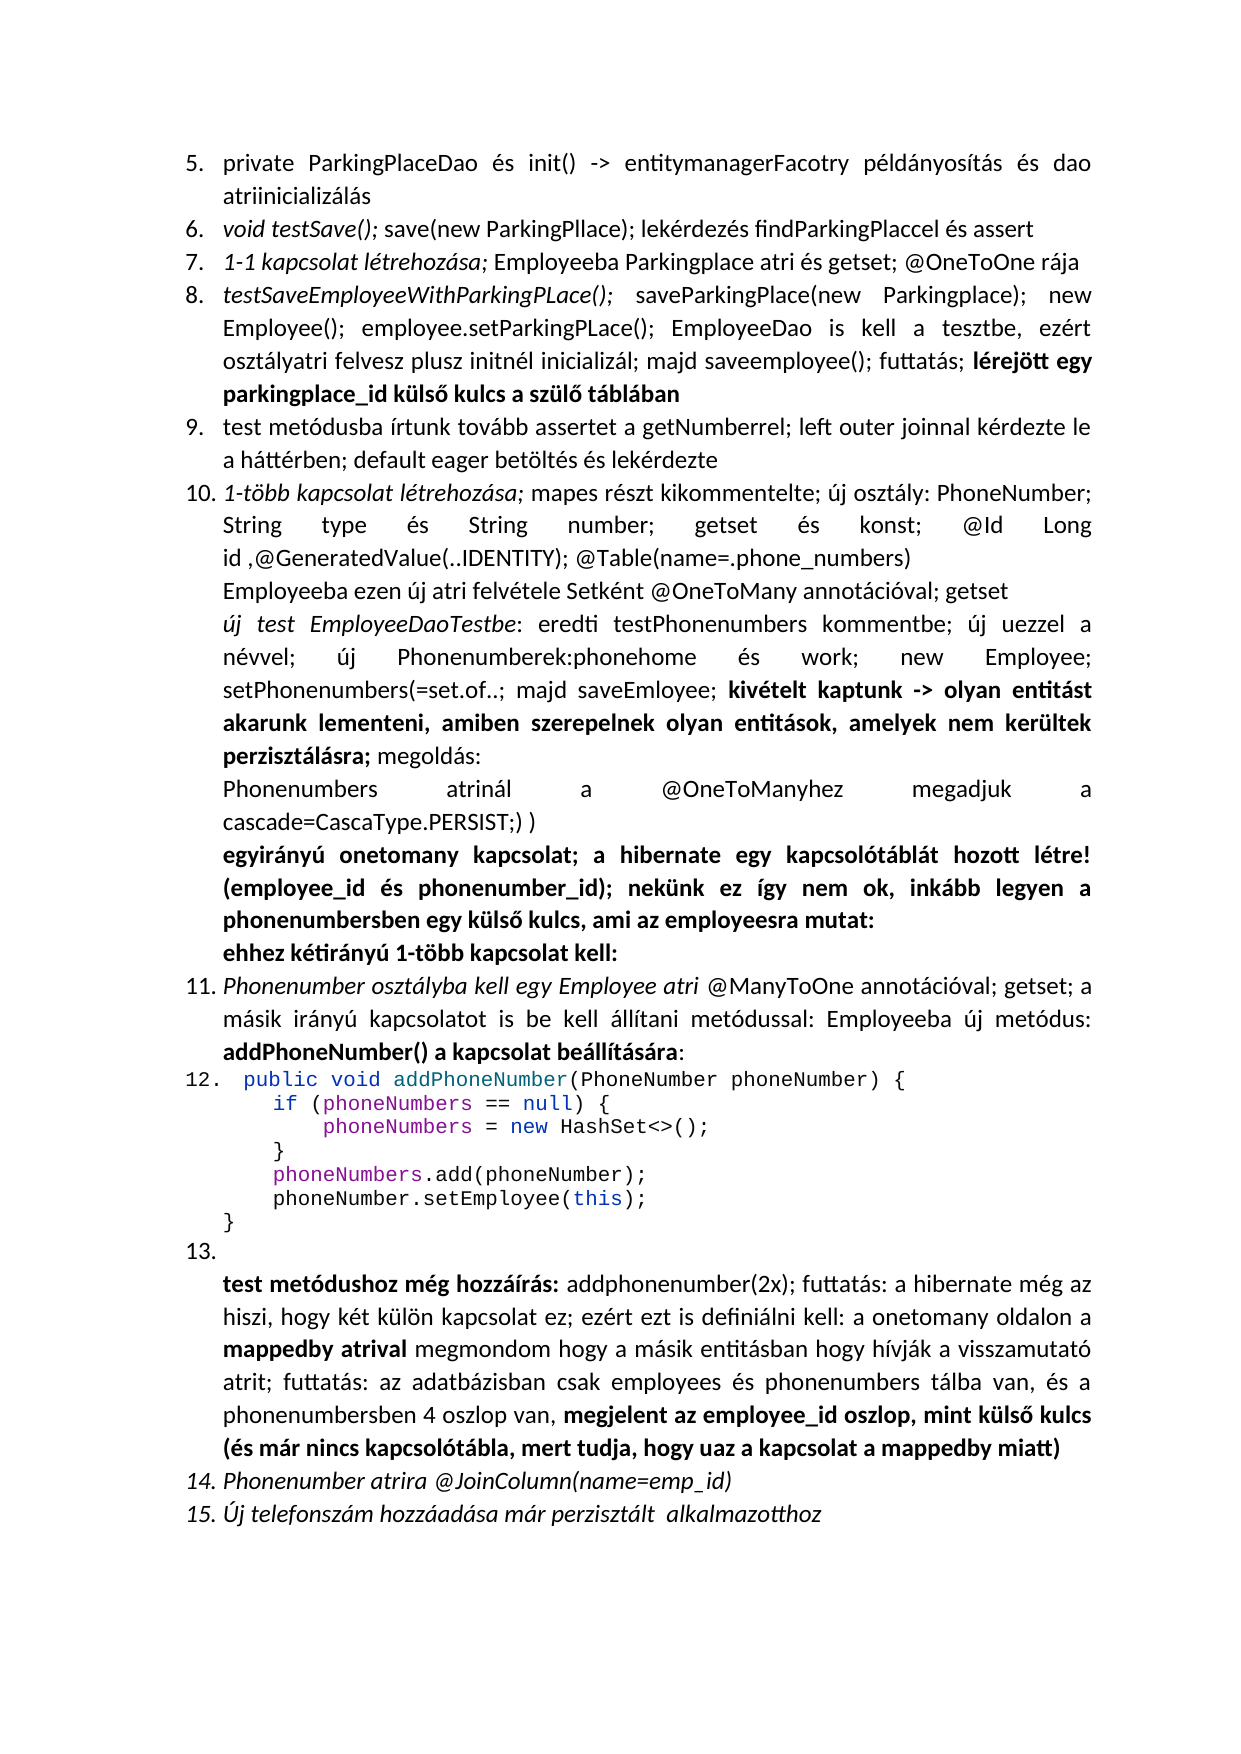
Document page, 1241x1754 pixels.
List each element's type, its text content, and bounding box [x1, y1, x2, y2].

list test metódushoz még hozzáírás: addphonenumber(2x); futtatás: a hibernate még az hiszi, hogy két külön kapcsolat ez; ezért ezt is definiálni kell: a onetomany oldalon a mappedby atrival megmondom hogy a másik entitásban hogy hívják a visszamutató atrit; futtatás: az adatbázisban csak employees és phonenumbers tálba van, és a phonenumbersben 4 oszlop van, megjelent az employee_id oszlop, mint külső kulcs (és már nincs kapcsolótábla, mert tudja, hogy uaz a kapcsolat a mappedby miatt) [223, 1268, 1093, 1463]
list Employeeba ezen új atri felvétele Setként @OneToMany annotációval; getset [223, 576, 1093, 606]
list ehhez kétirányú 1-több kapcsolat kell: [223, 938, 1093, 968]
list void testSave(); save(new ParkingPllace); lekérdezés findParkingPlaccel és assert [185, 213, 1093, 244]
list Új telefonszám hozzáadása már perzisztált alkalmazotthoz [185, 1498, 1093, 1529]
list egyirányú onetomany kapcsolat; a hibernate egy kapcsolótáblát hozott létre! (employee_id és phonenumber_id); nekünk ez így nem ok, inkább legyen a phonenumbersben egy külső kulcs, ami az employeesra mutat: [223, 839, 1093, 935]
list 1-1 kapcsolat létrehozása; Employeeba Parkingplace atri és getset; @OneToOne rája [185, 246, 1093, 277]
list 1-több kapcsolat létrehozása; mapes részt kikommentelte; új osztály: PhoneNumber; String type és String number; getset és konst; @Id Long id ,@GeneratedValue(..IDENTITY); @Table(name=.phone_numbers) [185, 477, 1093, 573]
list testSaveEmployeeWithParkingPLace(); saveParkingPlace(new Parkingplace); new Employee(); employee.setParkingPLace(); EmployeeDao is kell a tesztbe, ezért osztályatri felvesz plusz initnél inicializál; majd saveemployee(); futtatás; lérejött egy parkingplace_id külső kulcs a szülő táblában [185, 279, 1093, 408]
list test metódusba írtunk tovább assertet a getNumberrel; left outer joinnal kérdezte le a háttérben; default eager betöltés és lekérdezte [185, 411, 1093, 474]
list Phonenumber atrira @JoinColumn(name=emp_id) [185, 1465, 1093, 1496]
list Phonenumber osztályba kell egy Employee atri @ManyToOne annotációval; getset; a másik irányú kapcsolatot is be kell állítani metódussal: Employeeba új metódus: addPhoneNumber() a kapcsolat beállítására: [185, 971, 1093, 1067]
list Phonenumbers atrinál a @OneToManyhez megadjuk a cascade=CascaType.PERSIST;) ) [223, 773, 1093, 836]
list private ParkingPlaceDao és init() -> entitymanagerFacotry példányosítás és dao atriinicializálás [185, 148, 1093, 211]
list public void addPhoneNumber(PhoneNumber phoneNumber) { if (phoneNumbers == null) { phoneNumbers = new HashSet<>(); } phoneNumbers.add(phoneNumber); phoneNumber.setEmployee(this); } [185, 1069, 1093, 1235]
list új test EmployeeDaoTestbe: eredti testPhonenumbers kommentbe; új uezzel a névvel; új Phonenumberek:phonehome és work; new Employee; setPhonenumbers(=set.of..; majd saveEmloyee; kivételt kaptunk -> olyan entitást akarunk lementeni, amiben szerepelnek olyan entitások, amelyek nem kerültek perzisztálásra; megoldás: [223, 608, 1093, 771]
